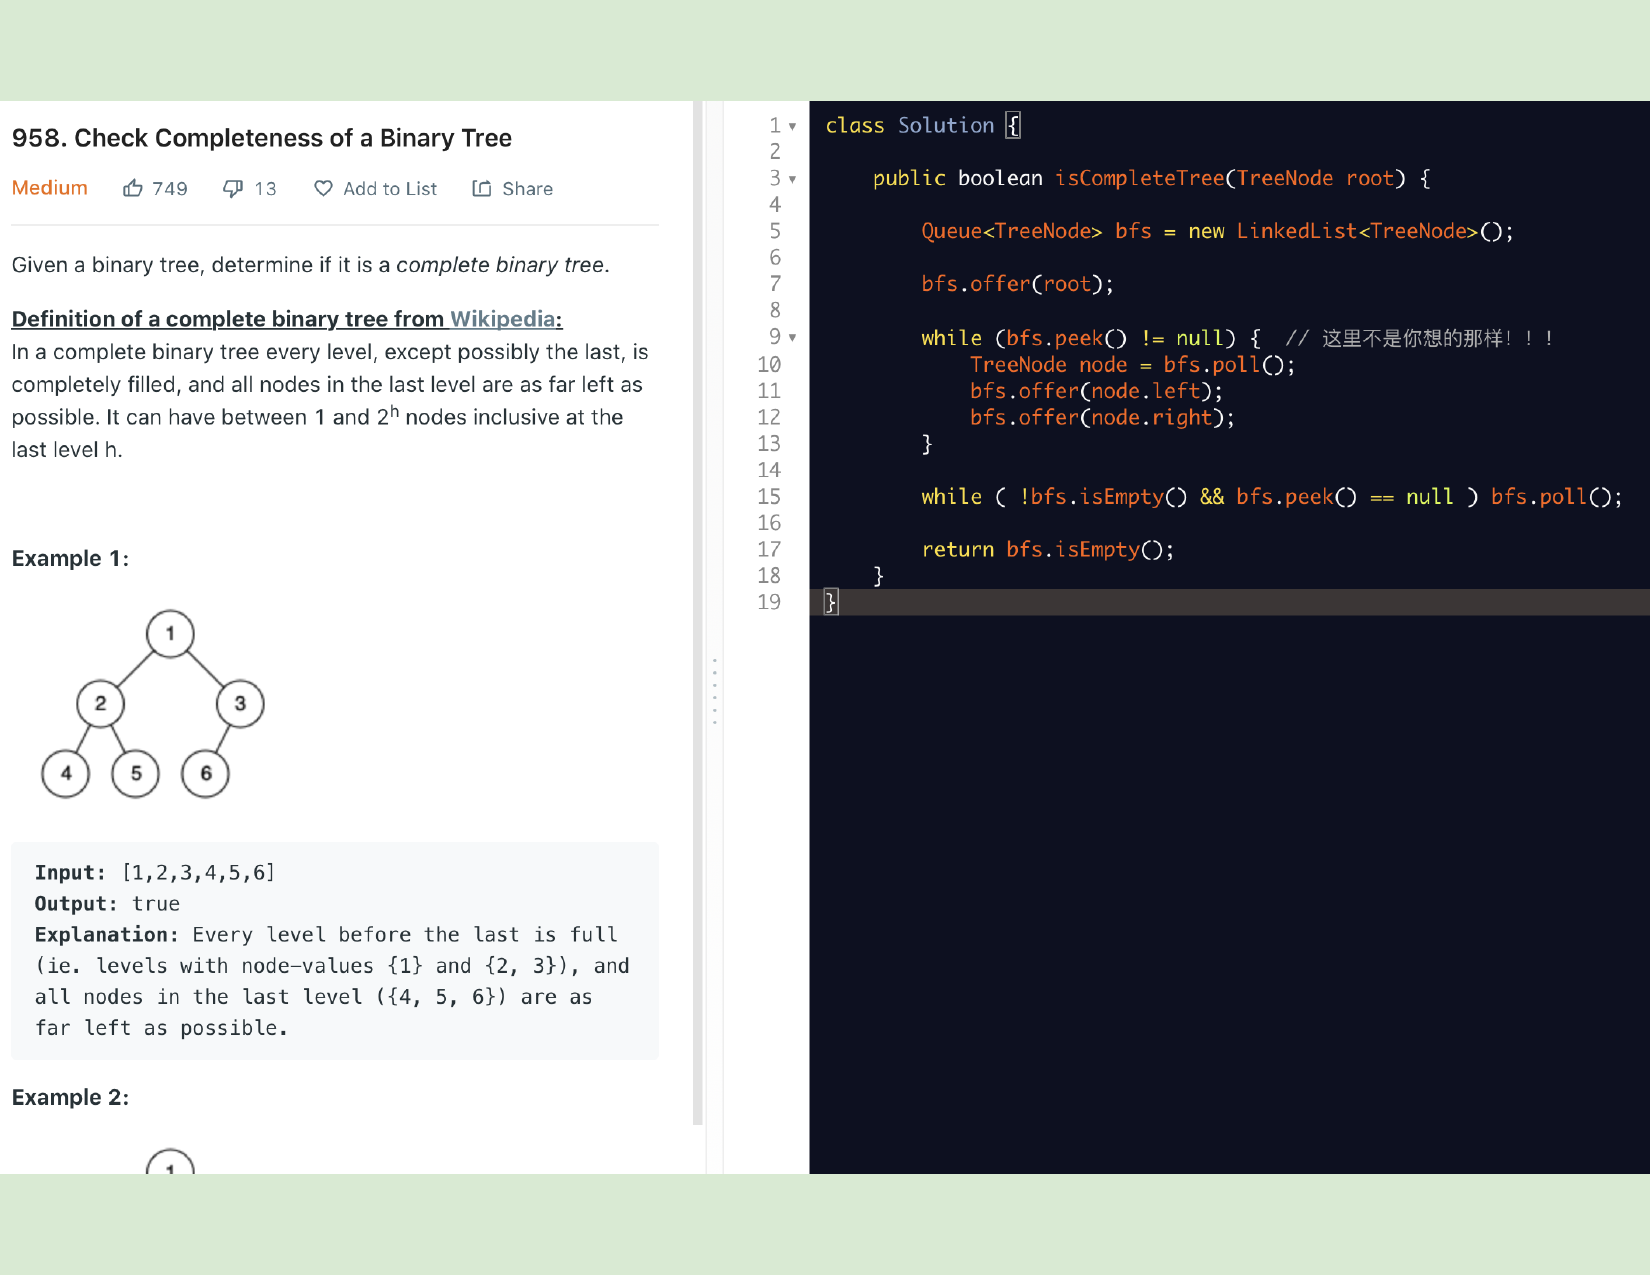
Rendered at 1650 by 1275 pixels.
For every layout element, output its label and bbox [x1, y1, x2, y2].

picture [0, 101, 1650, 1174]
